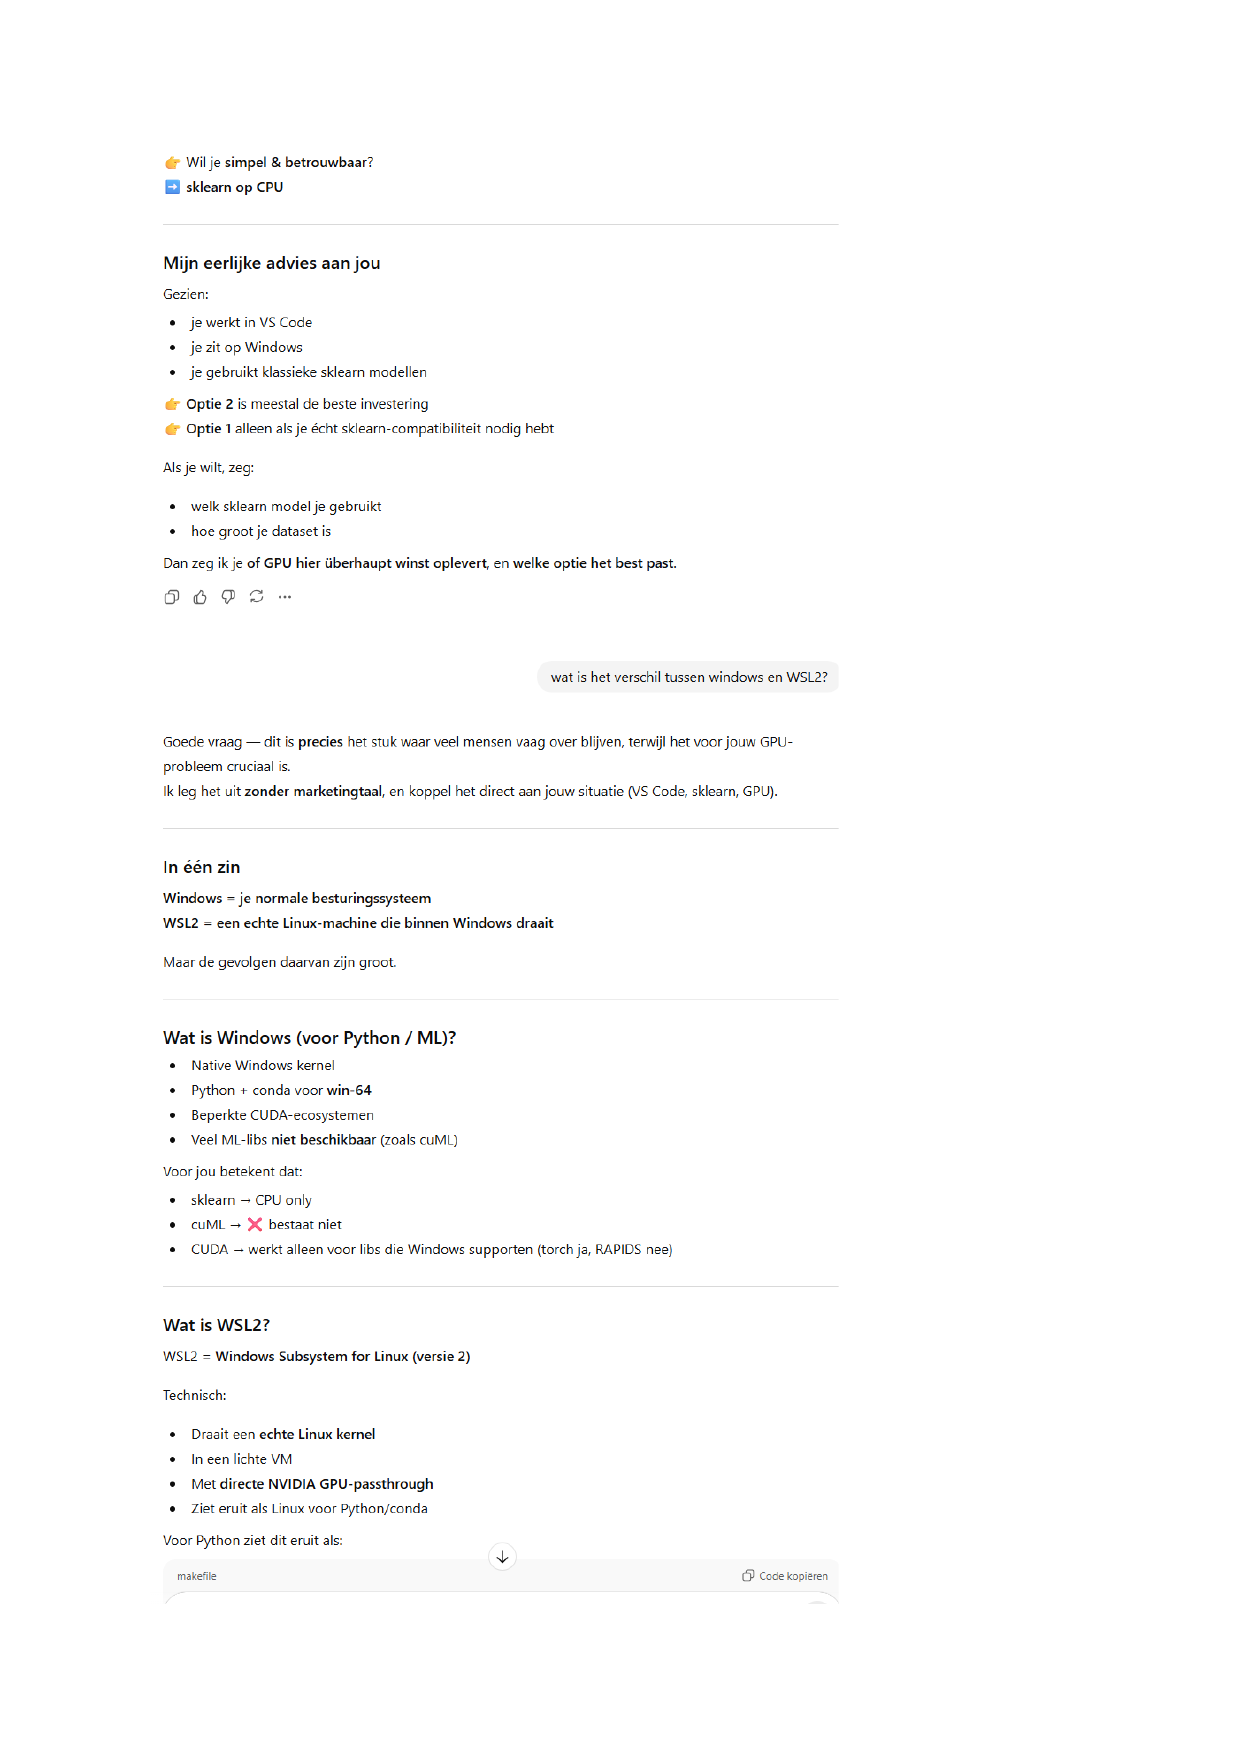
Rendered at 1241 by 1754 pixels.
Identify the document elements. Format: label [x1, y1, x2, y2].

picture [150, 150, 839, 1604]
